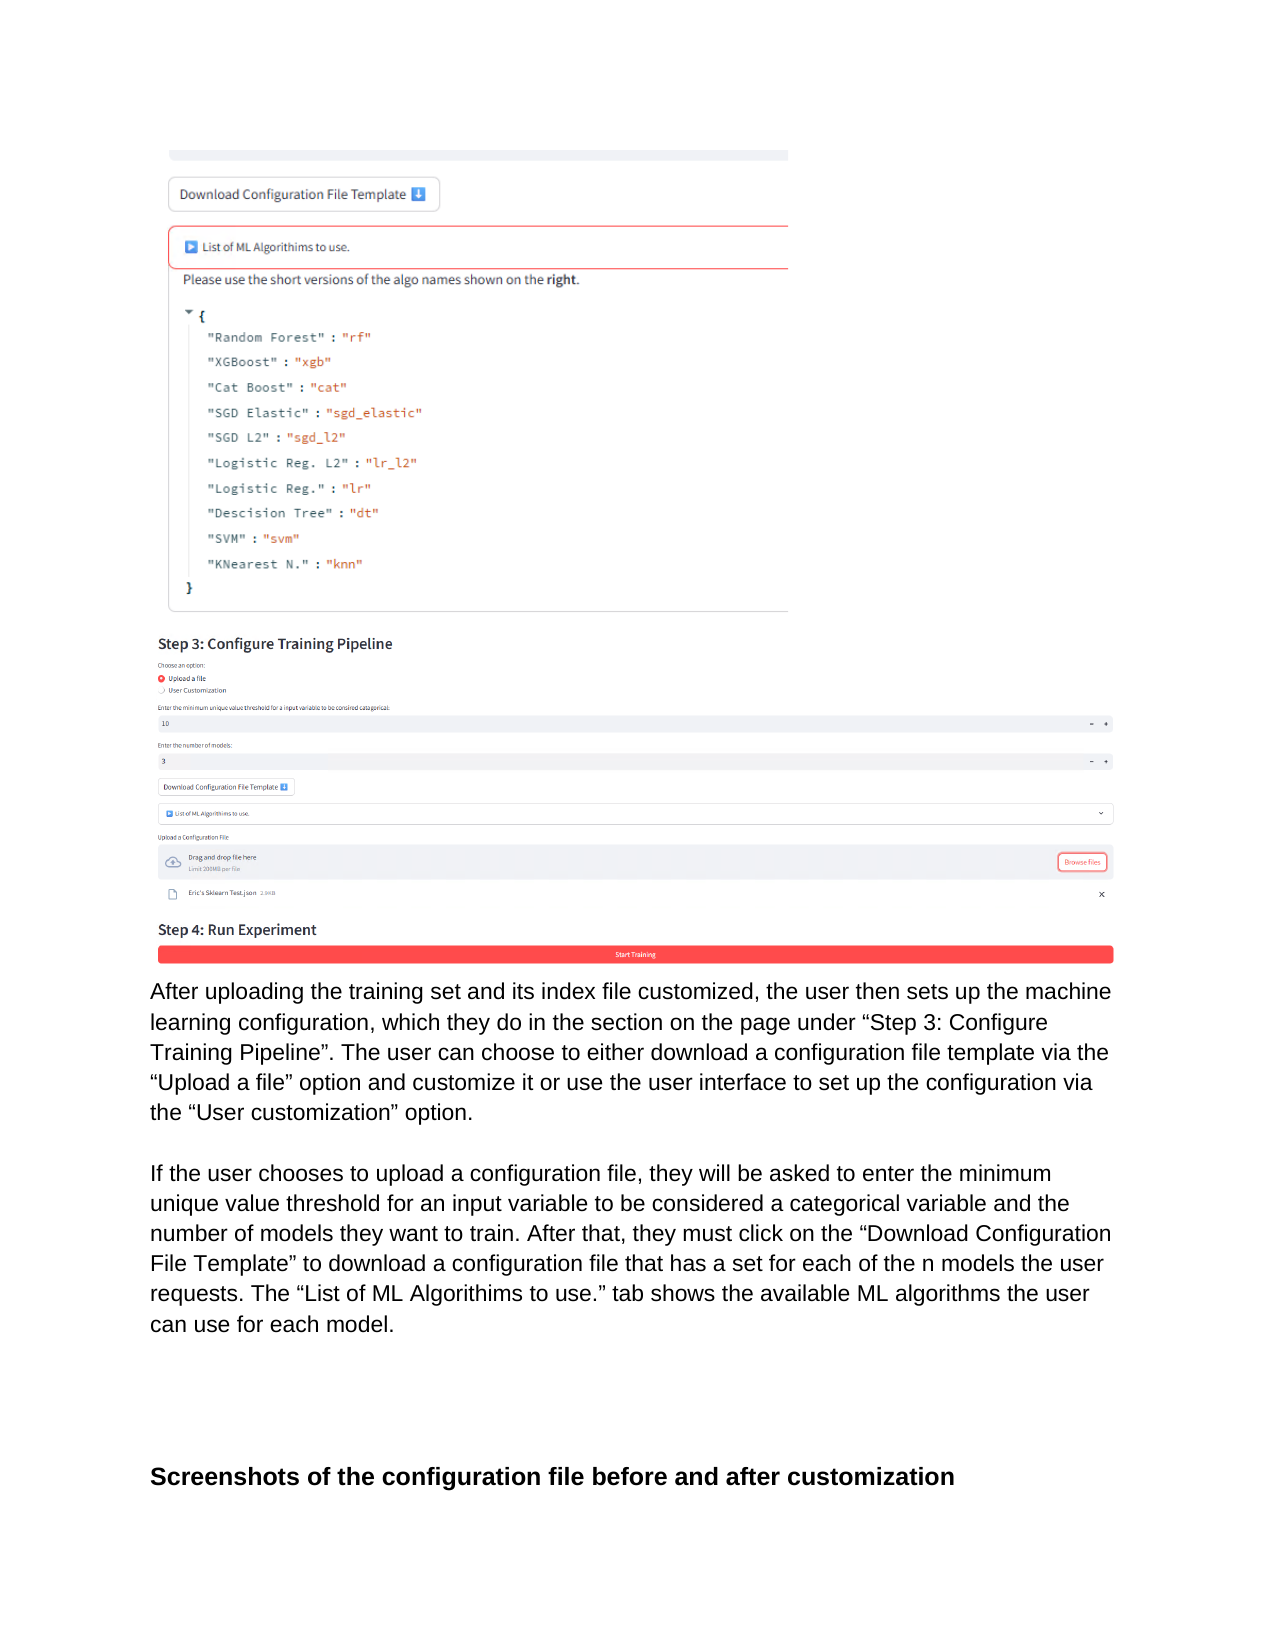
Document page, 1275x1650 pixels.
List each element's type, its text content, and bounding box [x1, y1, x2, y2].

text If the user chooses to upload a configuration file, they will be asked to enter the minimum unique value threshold for an input variable to be considered a categorical variable and the number of models they want to train. After that, they must click on the “Download Configuration File Template” to download a configuration file that has a set for each of the n models the user requests. The “List of ML Algorithims to use.” tab shows the available ML algorithms the user can use for each model. [150, 1159, 1125, 1337]
text Screenshots of the configuration file before and after customization [150, 1462, 1125, 1490]
text After uploading the training set and its index file customized, the user then sets up the machine learning configuration, which they do in the section on the page under “Step 3: Configure Training Pipeline”. The user can choose to either download a configuration file template via the “Upload a file” option and customize it or use the user interface to set up the configuration via the “User customization” option. [150, 978, 1125, 1126]
picture [150, 630, 1125, 975]
picture [150, 150, 789, 627]
